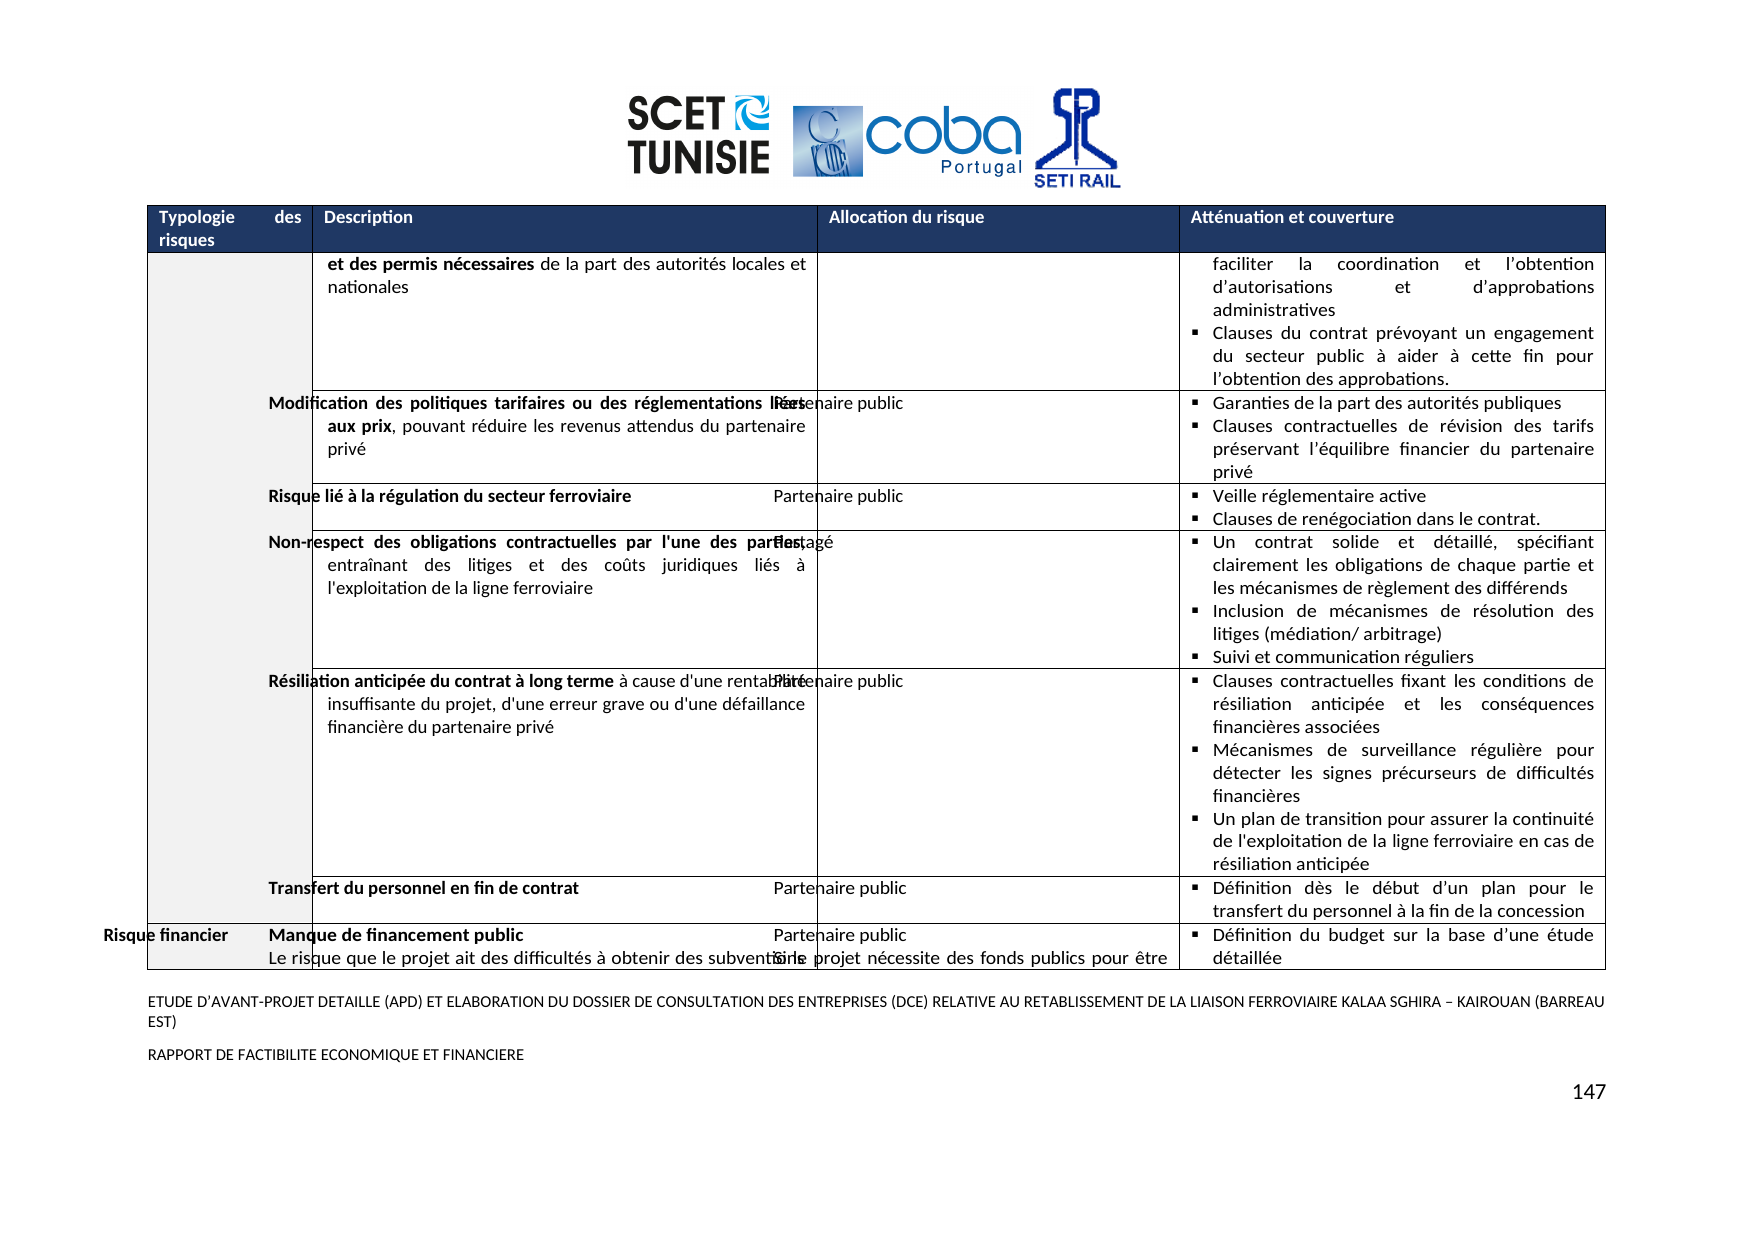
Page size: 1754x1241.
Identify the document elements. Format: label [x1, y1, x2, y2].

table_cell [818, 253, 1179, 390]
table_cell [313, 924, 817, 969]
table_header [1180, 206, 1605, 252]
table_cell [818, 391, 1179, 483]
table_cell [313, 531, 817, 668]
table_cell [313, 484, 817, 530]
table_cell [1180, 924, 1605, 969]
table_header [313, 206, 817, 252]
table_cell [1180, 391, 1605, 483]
picture [624, 86, 1123, 189]
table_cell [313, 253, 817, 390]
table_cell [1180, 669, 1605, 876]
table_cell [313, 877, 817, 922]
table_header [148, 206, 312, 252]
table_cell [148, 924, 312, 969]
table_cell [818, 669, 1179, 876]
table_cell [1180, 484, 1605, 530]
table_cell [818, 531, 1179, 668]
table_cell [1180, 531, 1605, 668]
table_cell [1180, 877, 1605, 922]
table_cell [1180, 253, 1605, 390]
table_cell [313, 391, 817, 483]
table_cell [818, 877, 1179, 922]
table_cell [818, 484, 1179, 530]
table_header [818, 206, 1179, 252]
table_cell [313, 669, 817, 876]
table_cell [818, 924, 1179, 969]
